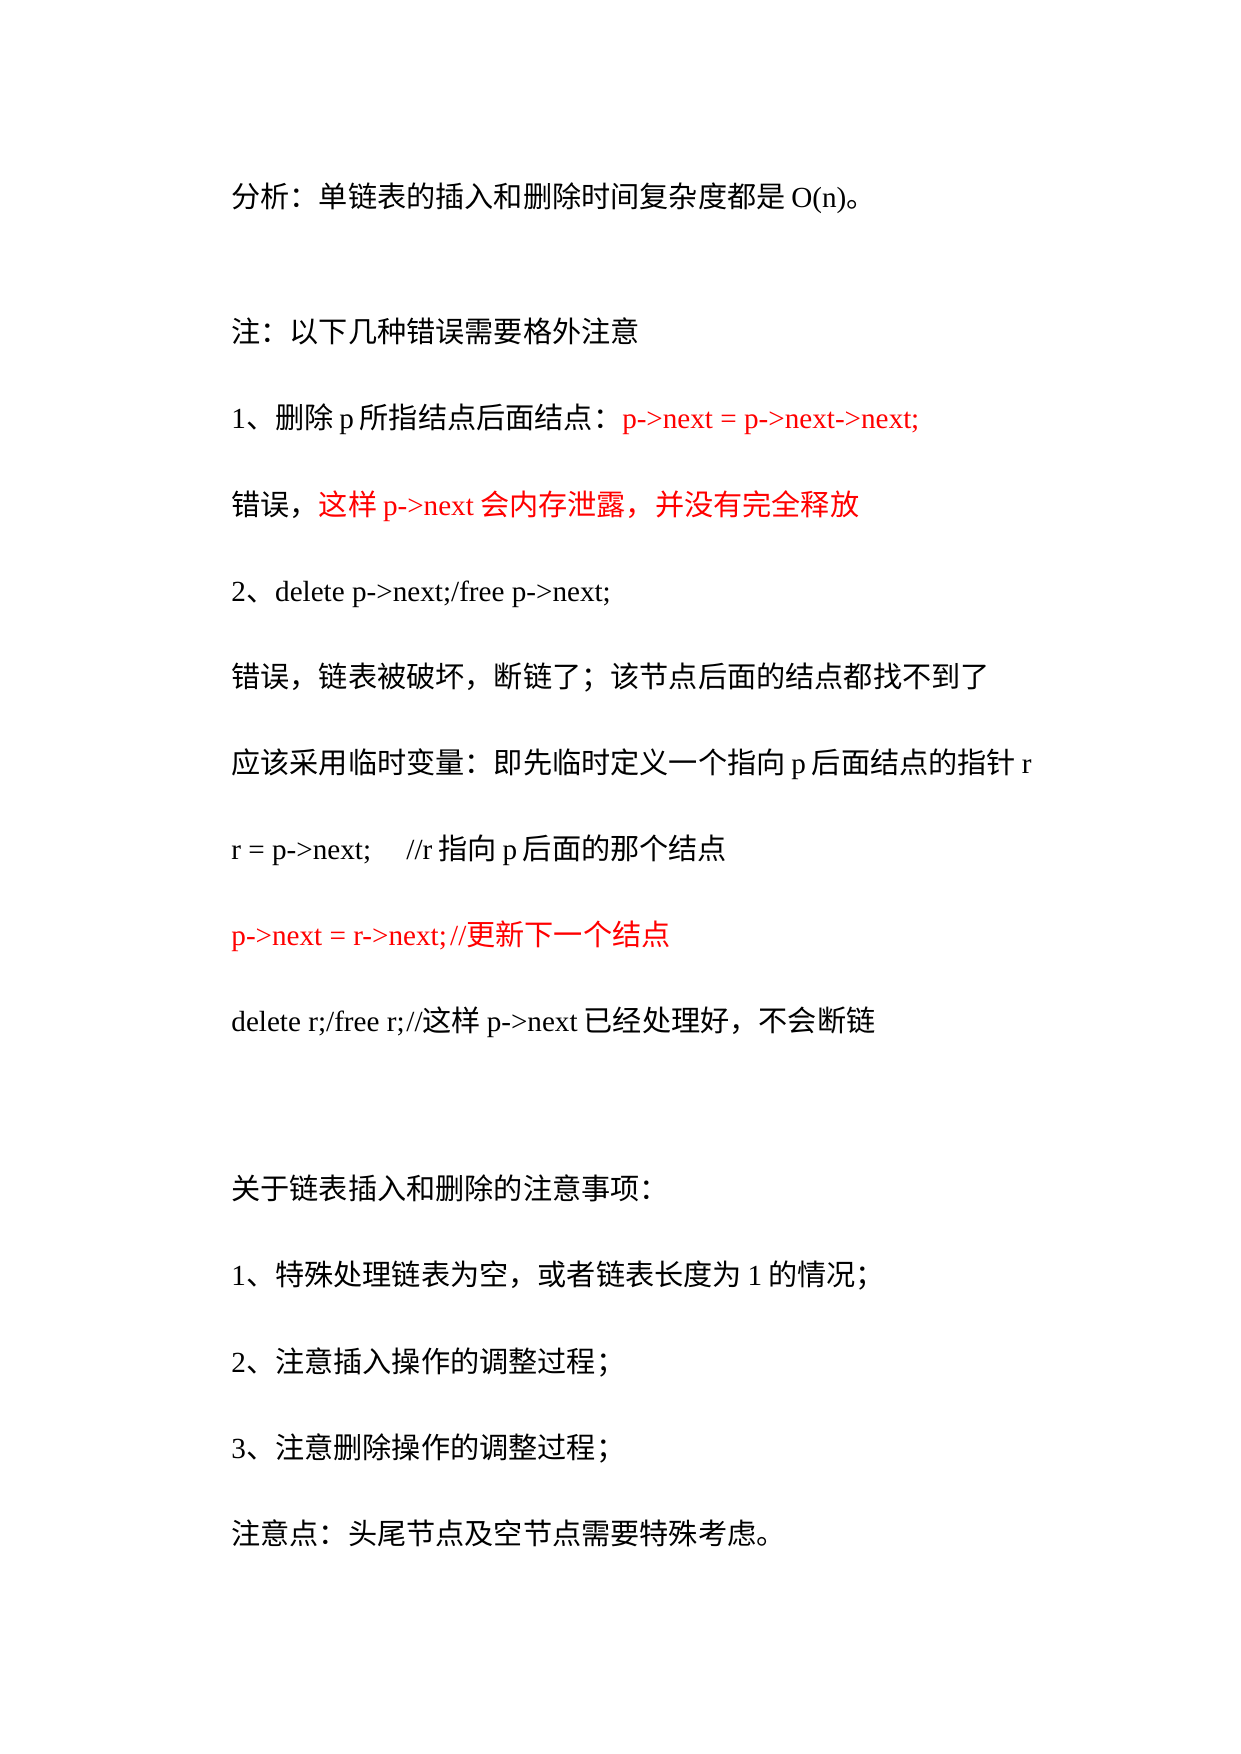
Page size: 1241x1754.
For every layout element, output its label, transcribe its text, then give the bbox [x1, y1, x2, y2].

text 注意点：头尾节点及空节点需要特殊考虑。 [231, 1499, 1053, 1564]
text 2、delete p->next;/free p->next; [231, 556, 1053, 621]
text 1、删除p所指结点后面结点：p->next = p->next->next; [231, 383, 1053, 448]
text 注：以下几种错误需要格外注意 [187, 297, 1053, 362]
text 应该采用临时变量：即先临时定义一个指向p后面结点的指针r [187, 728, 1053, 793]
text delete r;/free r; //这样p->next已经处理好，不会断链 [187, 987, 1053, 1052]
text 关于链表插入和删除的注意事项： [187, 1154, 1053, 1219]
text 2、注意插入操作的调整过程； [231, 1327, 1053, 1392]
text 分析：单链表的插入和删除时间复杂度都是O(n)。 [187, 162, 1053, 227]
text 错误，这样p->next会内存泄露，并没有完全释放 [187, 470, 1053, 535]
text r = p->next; //r指向p后面的那个结点 [187, 814, 1053, 879]
text p->next = r->next; //更新下一个结点 [187, 900, 1053, 965]
text 错误，链表被破坏，断链了；该节点后面的结点都找不到了 [187, 642, 1053, 707]
text 3、注意删除操作的调整过程； [231, 1413, 1053, 1478]
text 1、特殊处理链表为空，或者链表长度为1的情况； [231, 1241, 1053, 1306]
